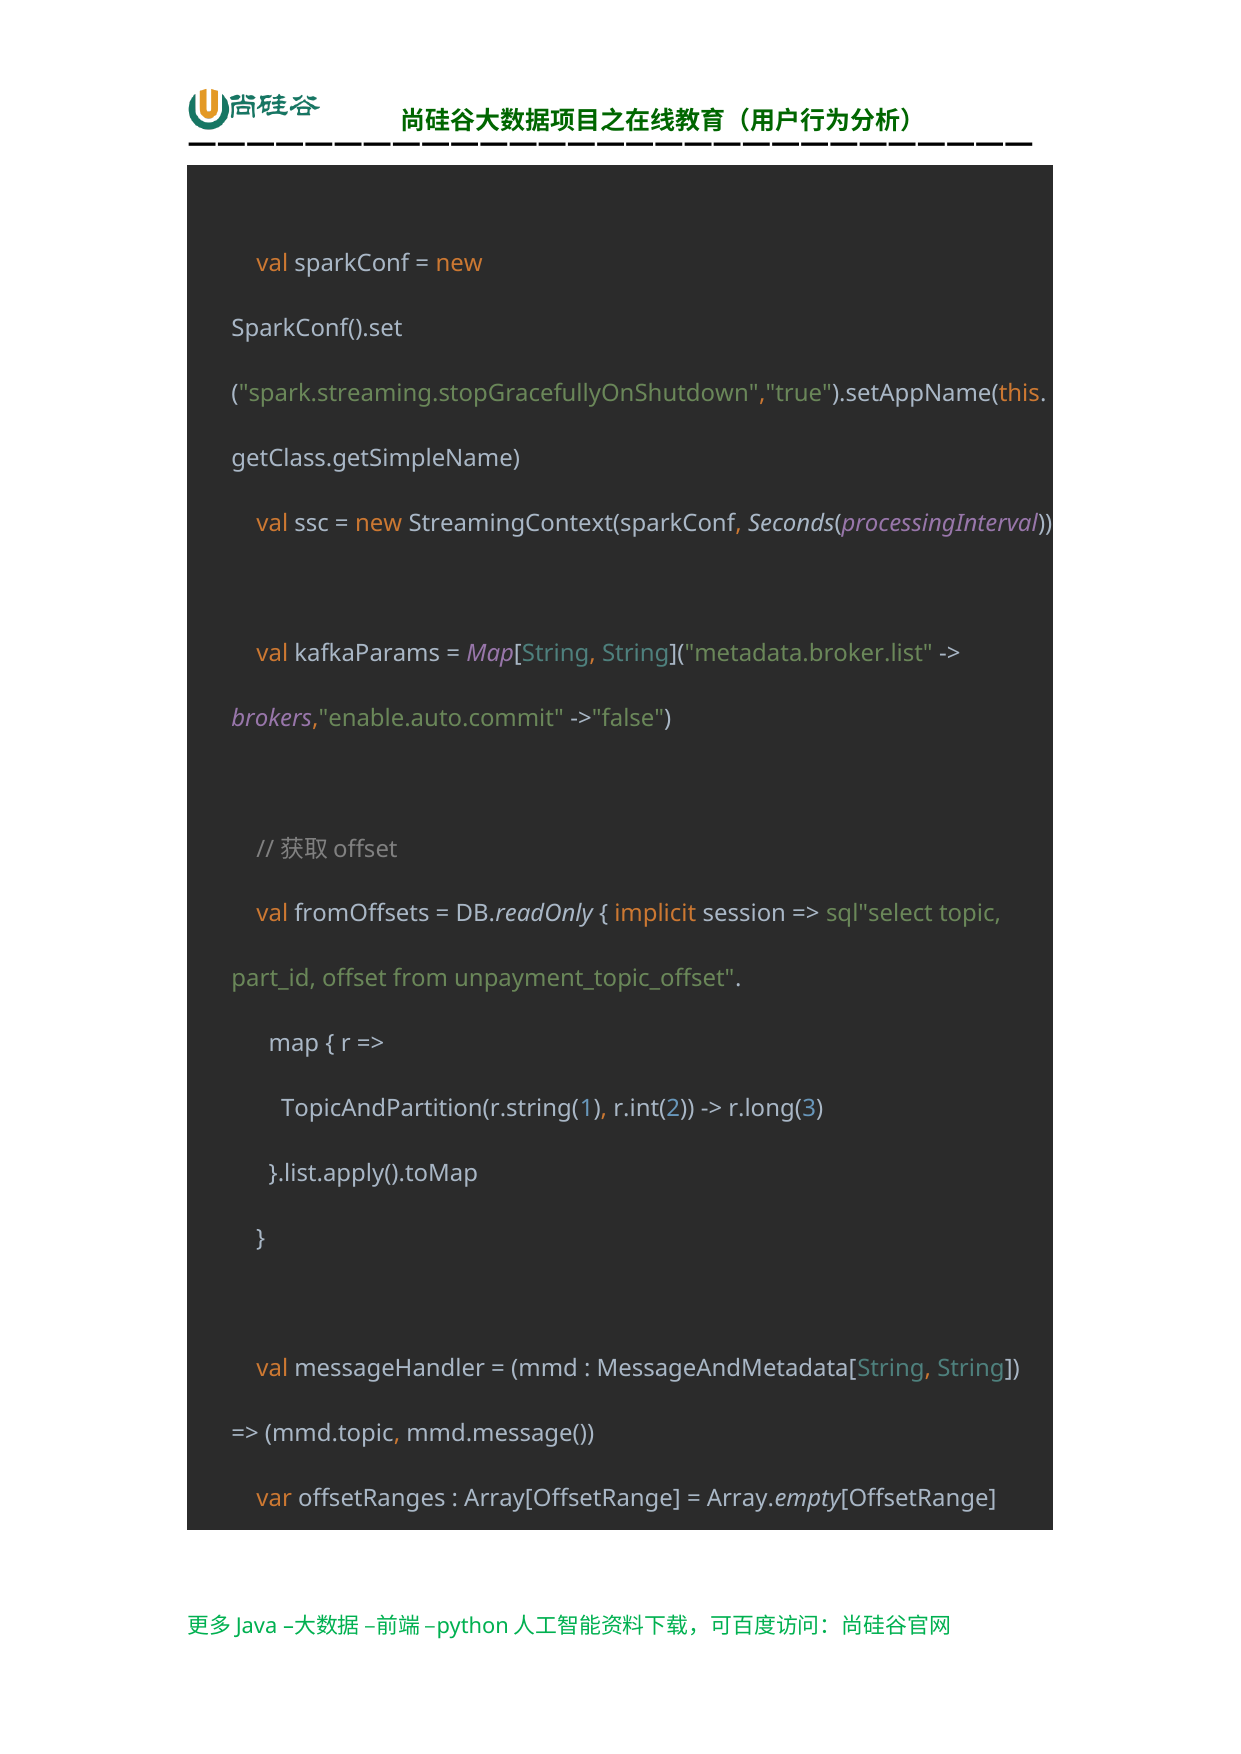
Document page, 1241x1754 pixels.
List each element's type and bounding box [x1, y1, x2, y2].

picture [187, 88, 320, 130]
list [187, 165, 1053, 1530]
